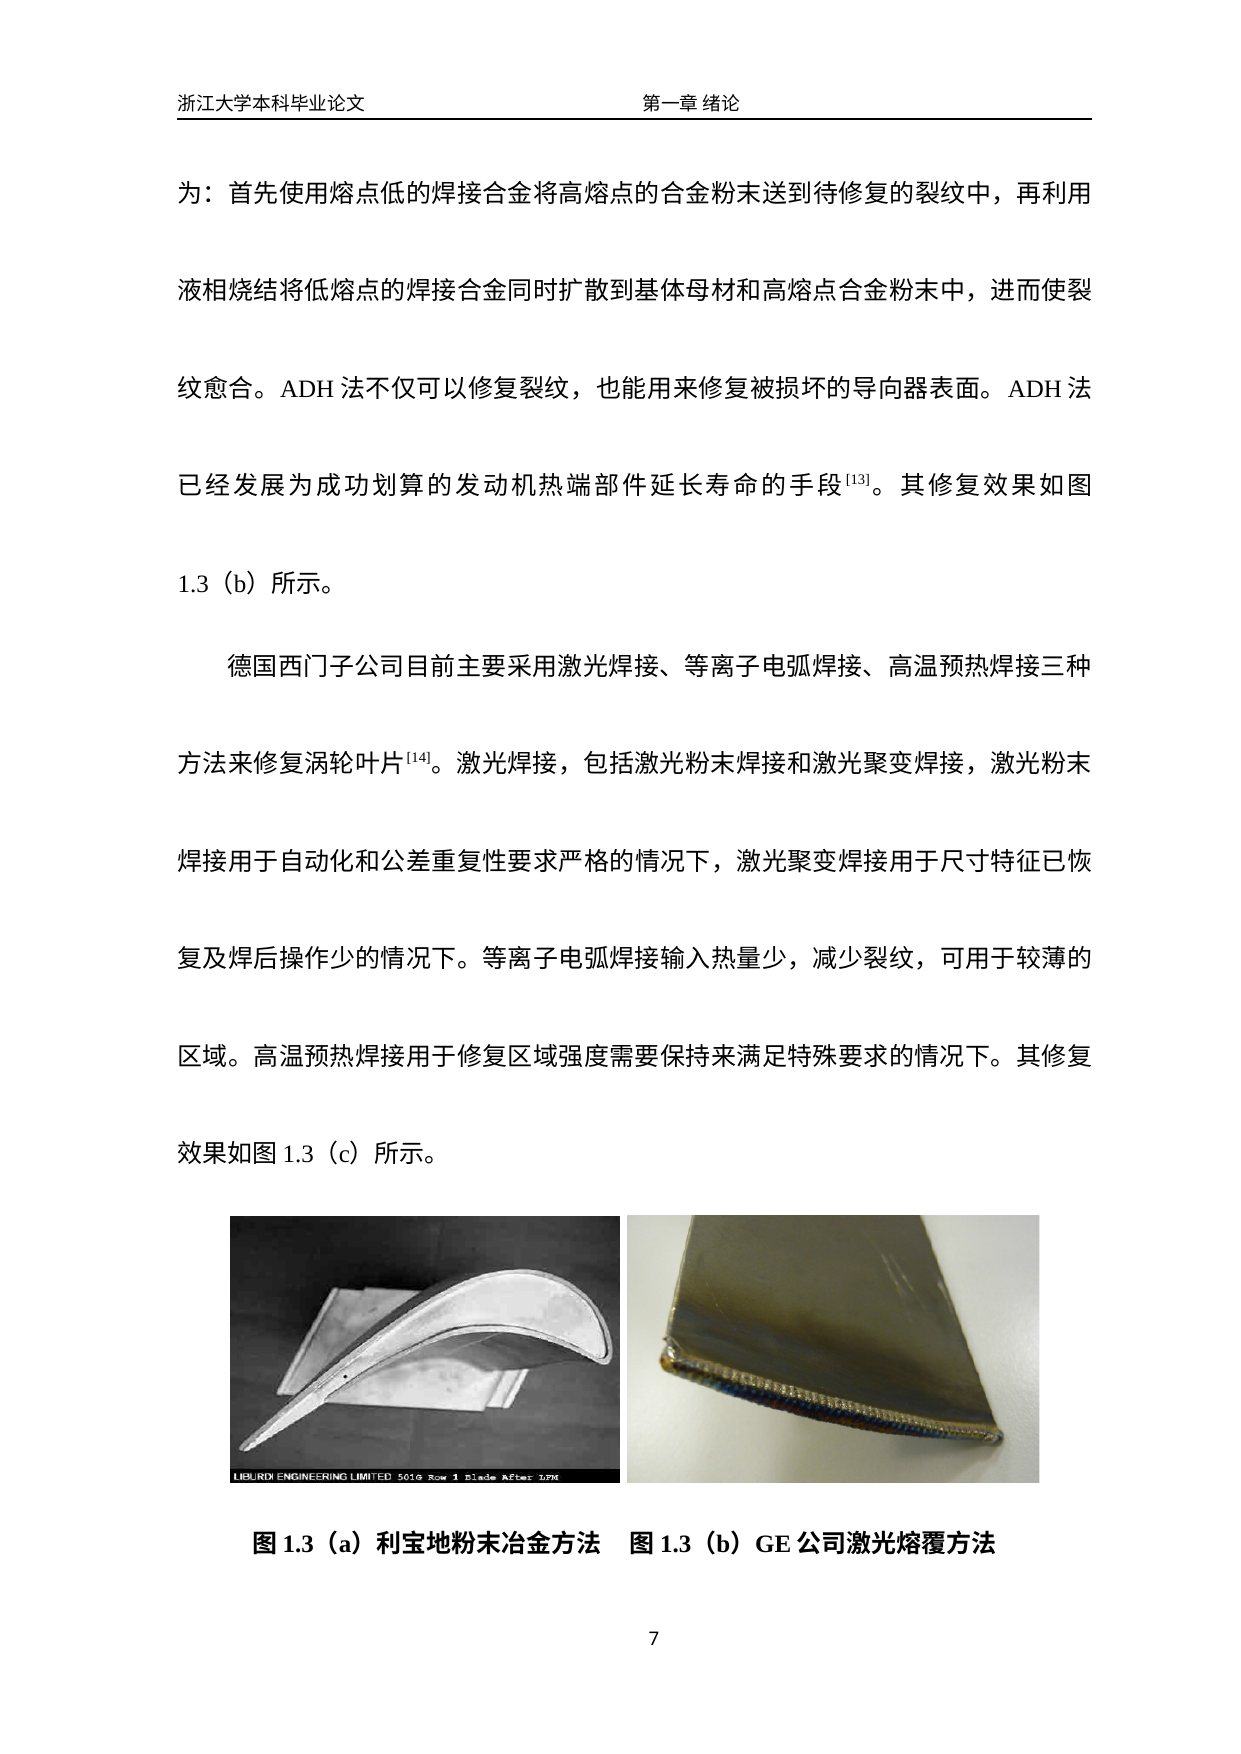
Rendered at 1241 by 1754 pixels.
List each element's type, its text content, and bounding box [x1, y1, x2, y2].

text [177, 159, 1092, 614]
text 图1.3（a）利宝地粉末冶金方法 图1.3（b）GE公司激光熔覆方法 [177, 1509, 1092, 1574]
text 德国西门子公司目前主要采用激光焊接、等离子电弧焊接、高温预热焊接三种方法来修复涡轮叶片[14]。激光焊接，包括激光粉末焊接和激光聚变焊接，激光粉末焊接用于自动化和公差重复性要求严格的情况下，激光聚变焊接用于尺寸特征已恢复及焊后操作少的情况下。等离子电弧焊接输入热量少，减少裂纹，可用于较薄的区域。高温预热焊接用于修复区域强度需要保持来满足特殊要求的情况下。其修复效果如图1.3（c）所示。 [177, 632, 1092, 1184]
picture [626, 1214, 1040, 1483]
picture [227, 1215, 621, 1483]
